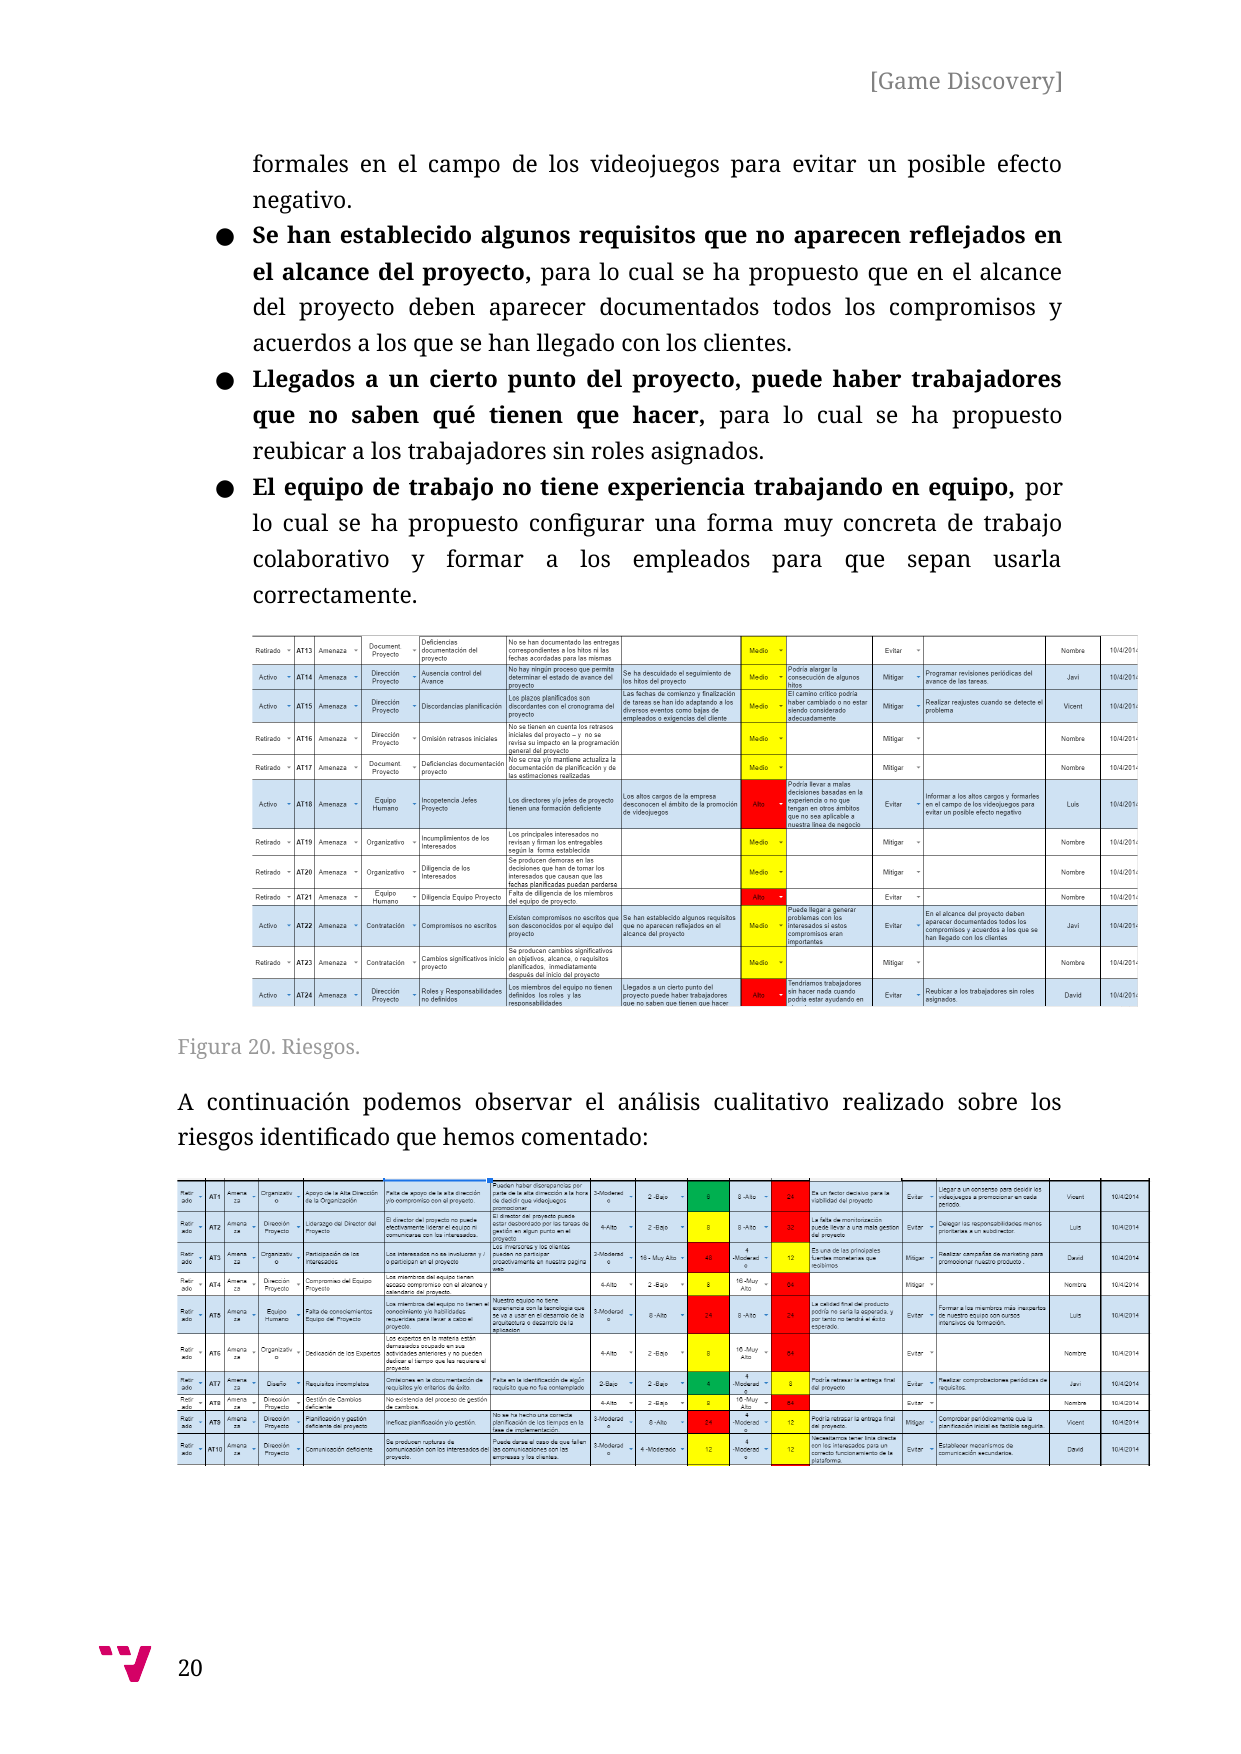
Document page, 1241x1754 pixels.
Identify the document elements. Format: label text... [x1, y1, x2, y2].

picture [252, 635, 1138, 1007]
picture [177, 1178, 1152, 1466]
text A continuación podemos observar el análisis cualitativo realizado sobre los riesgos identificado que hemos comentado: [177, 1085, 1063, 1153]
list Se han establecido algunos requisitos que no aparecen reflejados en el alcance del proyecto, para lo cual se ha propuesto que en el alcance del proyecto deben aparecer documentados todos los compromisos y acuerdos a los que se han llegado con los clientes. [215, 219, 1063, 358]
list Llegados a un cierto punto del proyecto, puede haber trabajadores que no saben qué tienen que hacer, para lo cual se ha propuesto reubicar a los trabajadores sin roles asignados. [215, 363, 1063, 466]
text Figura 20. Riesgos. [177, 1032, 1063, 1060]
list El equipo de trabajo no tiene experiencia trabajando en equipo, por lo cual se ha propuesto configurar una forma muy concreta de trabajo colaborativo y formar a los empleados para que sepan usarla correctamente. [215, 471, 1063, 610]
picture [98, 1645, 152, 1683]
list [215, 148, 1063, 215]
